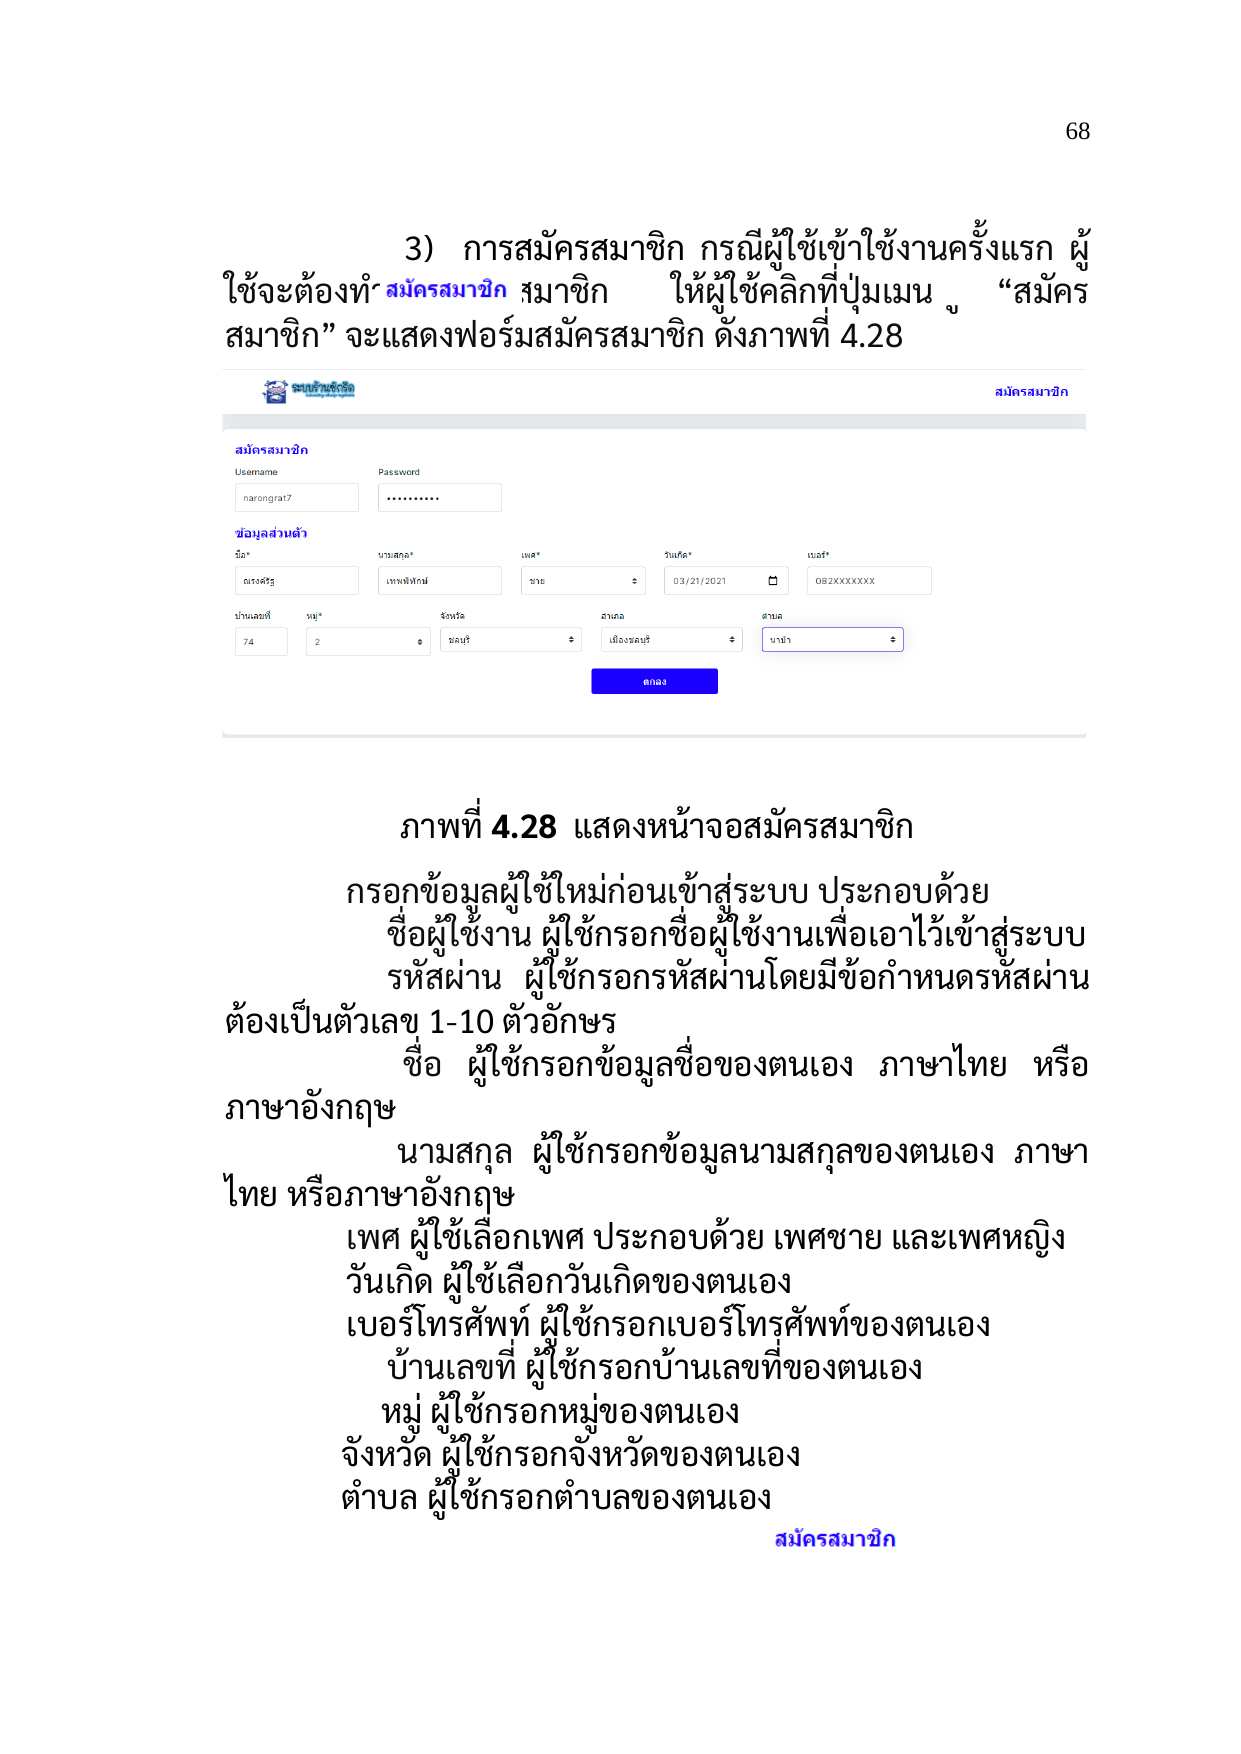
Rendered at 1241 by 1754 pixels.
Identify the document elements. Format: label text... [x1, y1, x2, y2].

text กกกกกกกก บ้านเลขที่ ผู้ใช้กรอกบ้านเลขที่ของตนเอง [225, 1344, 1090, 1387]
text กรอกข้อมูลผู้ใช้ใหม่ก่อนเข้าสู่ระบบ ประกอบด้วย [225, 867, 1090, 911]
text กกกกกกกก นามสกุล ผู้ใช้กรอกข้อมูลนามสกุลของตนเอง ภาษาไทย หรือภาษาอังกฤษ [225, 1127, 1090, 1214]
text จังหวัด ผู้ใช้กรอกจังหวัดของตนเอง [225, 1431, 1090, 1474]
text กกกกกก หมู่ ผู้ใช้กรอกหมู่ของตนเอง [225, 1387, 1090, 1431]
text วันเกิด ผู้ใช้เลือกวันเกิดของตนเอง [225, 1257, 1090, 1301]
picture [222, 368, 1087, 738]
text กกกกกกกก ชื่อ ผู้ใช้กรอกข้อมูลชื่อของตนเอง ภาษาไทย หรือภาษาอังกฤษ [225, 1041, 1090, 1127]
text ภาพที่ 4.28 แสดงหน้าจอสมัครสมาชิก [225, 759, 1090, 846]
text เพศ ผู้ใช้เลือกเพศ ประกอบด้วย เพศชาย และเพศหญิง [225, 1214, 1090, 1257]
text เบอร์โทรศัพท์ ผู้ใช้กรอกเบอร์โทรศัพท์ของตนเอง [225, 1301, 1090, 1344]
text ตำบล ผู้ใช้กรอกตำบลของตนเอง [225, 1474, 1090, 1517]
text กกกกกกกก ชื่อผู้ใช้งาน ผู้ใช้กรอกชื่อผู้ใช้งานเพื่อเอาไว้เข้าสู่ระบบ [225, 911, 1090, 954]
text รหัสผ่าน ผู้ใช้กรอกรหัสผ่านโดยมีข้อกำหนดรหัสผ่านต้องเป็นตัวเลข 1-10 ตัวอักษร [225, 954, 1090, 1041]
picture [379, 269, 522, 310]
text กกกกกกกกก3) การสมัครสมาชิก กรณีผู้ใช้เข้าใช้งานครั้งแรก ผู้ใช้จะต้องทำการสมัครสมาชิก ให้ผู้ใช้คลิกที่ปุ่มเมนู “สมัครสมาชิก” จะแสดงฟอร์มสมัครสมาชิก ดังภาพที่ 4.28 [225, 225, 1090, 357]
picture [768, 1518, 911, 1559]
